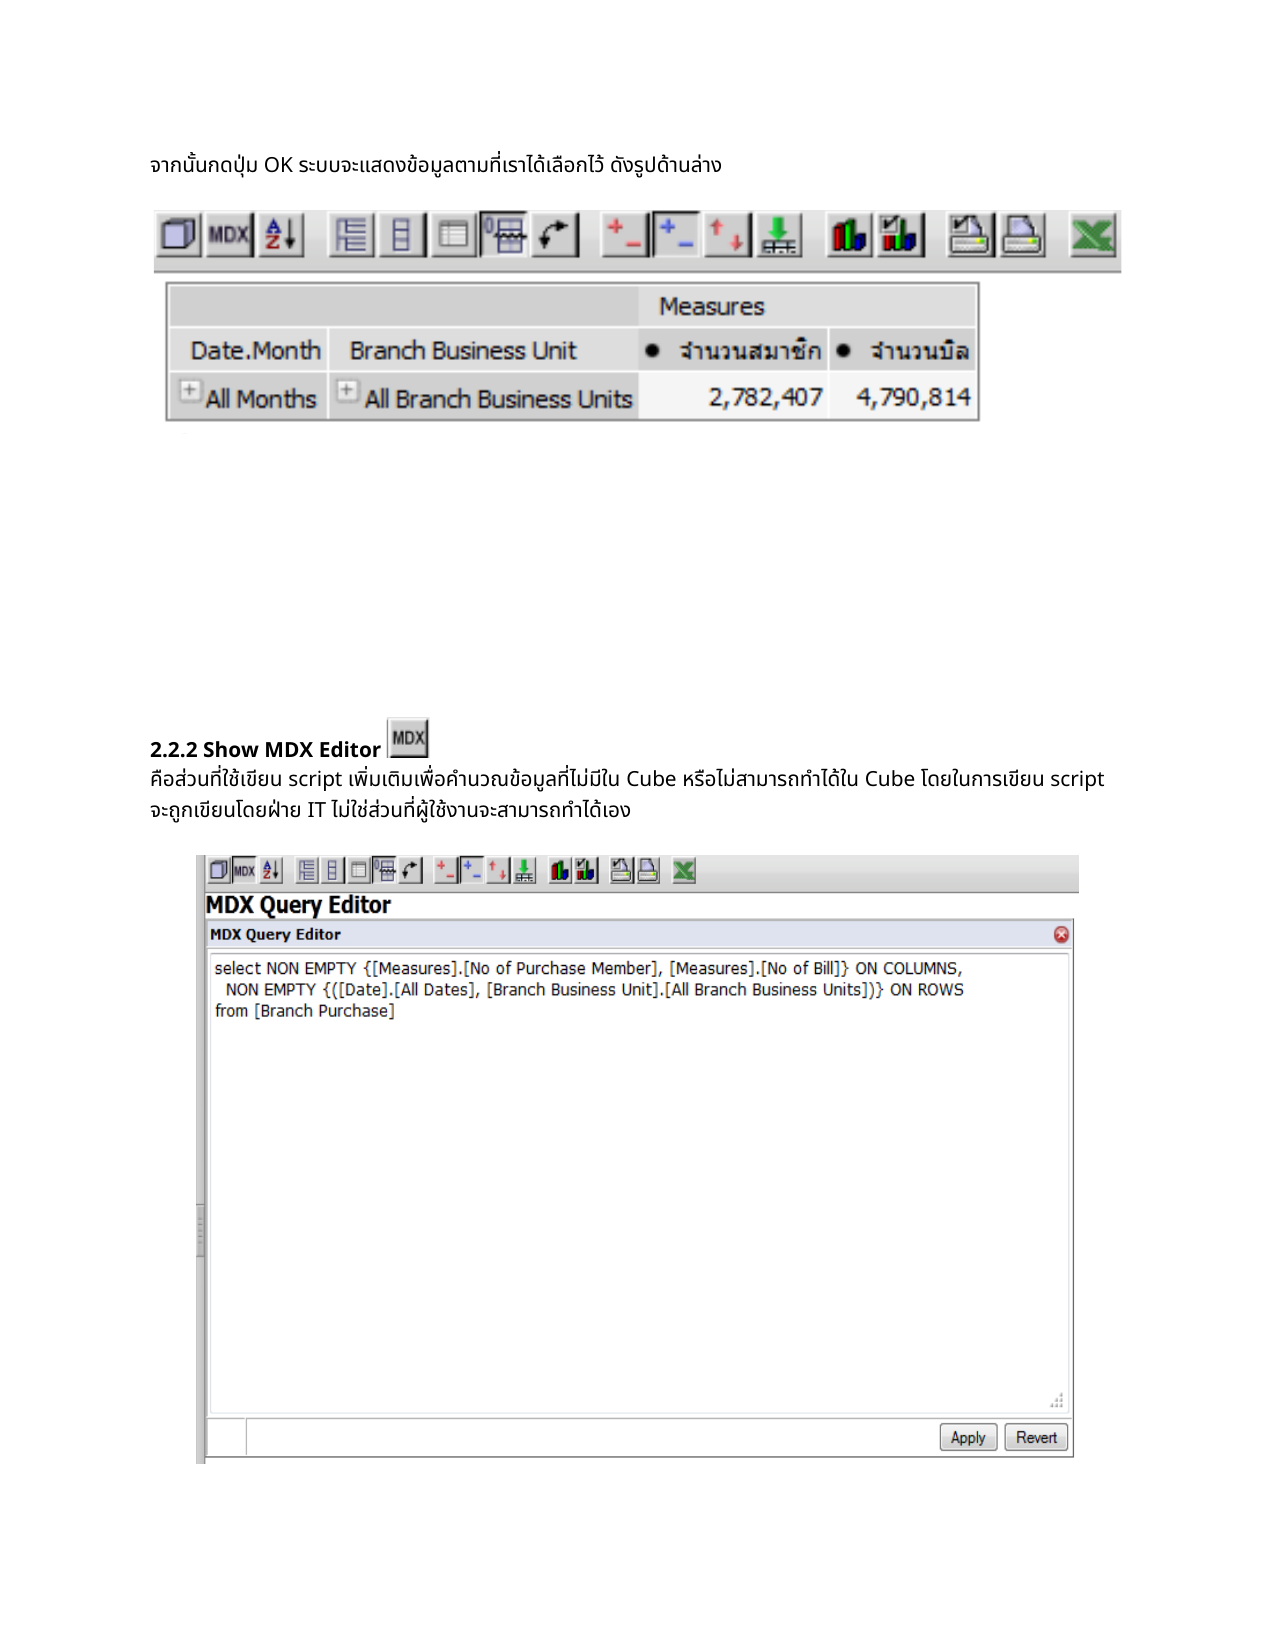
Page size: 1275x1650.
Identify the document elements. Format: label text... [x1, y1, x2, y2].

picture [386, 717, 430, 758]
text จากนั้นกดปุ่ม OK ระบบจะแสดงข้อมูลตามที่เราได้เลือกไว้ ดังรูปด้านล่าง [150, 150, 1125, 182]
text คือส่วนที่ใช้เขียน script เพิ่มเติมเพื่อคำนวณข้อมูลที่ไม่มีใน Cube หรือไม่สามารถทำได้ใน Cube โดยในการเขียน script จะถูกเขียนโดยฝ่าย IT ไม่ใช่ส่วนที่ผู้ใช้งานจะสามารถทำได้เอง [150, 764, 1125, 827]
picture [153, 210, 1122, 434]
text 2.2.2 Show MDX Editor [150, 718, 1125, 764]
picture [196, 855, 1079, 1464]
